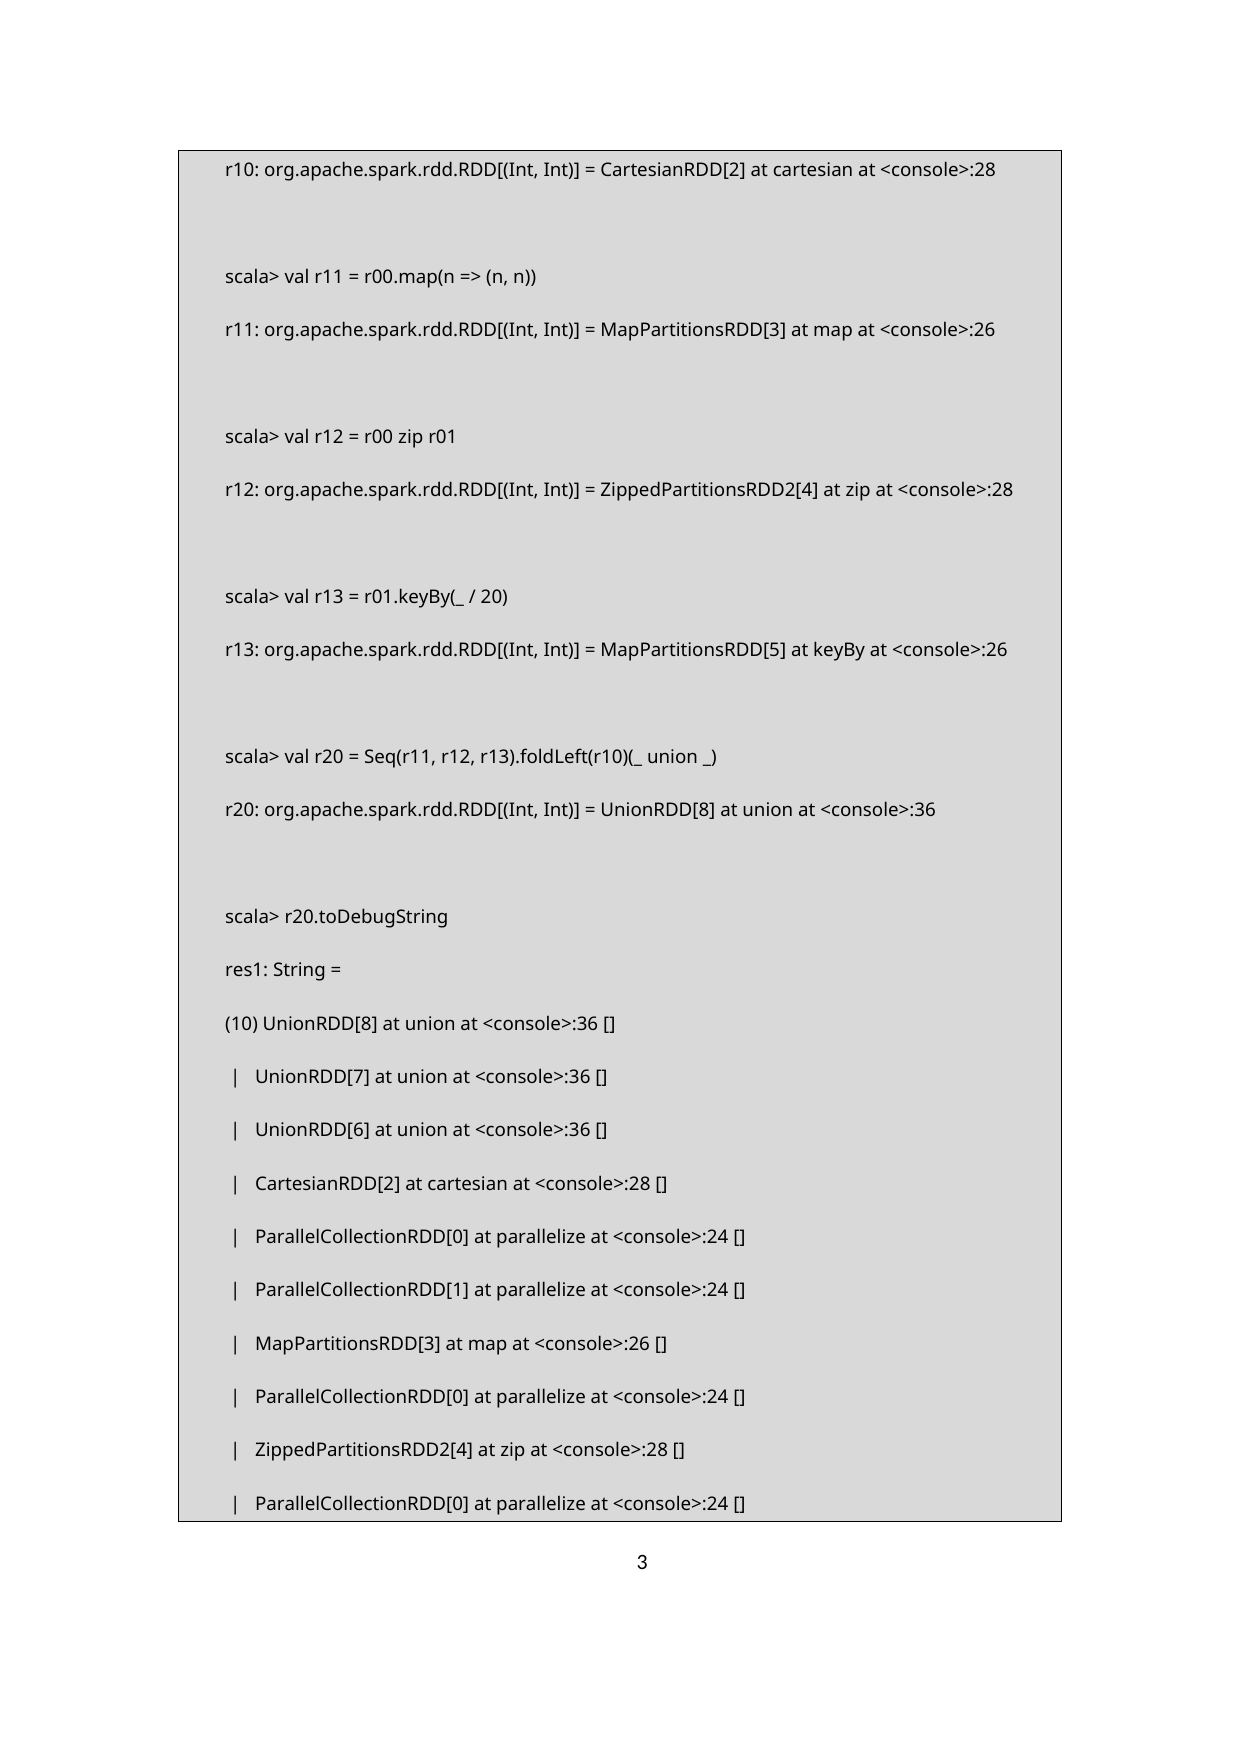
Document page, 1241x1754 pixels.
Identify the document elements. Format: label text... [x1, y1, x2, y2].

text | ParallelCollectionRDD[0] at parallelize at <console>:24 [] [179, 1377, 1061, 1412]
text | ParallelCollectionRDD[0] at parallelize at <console>:24 [] [179, 1483, 1061, 1521]
text scala> r20.toDebugString [179, 897, 1061, 932]
text r10: org.apache.spark.rdd.RDD[(Int, Int)] = CartesianRDD[2] at cartesian at <console>:28 [179, 151, 1061, 186]
text (10) UnionRDD[8] at union at <console>:36 [] [179, 1003, 1061, 1039]
text | ZippedPartitionsRDD2[4] at zip at <console>:28 [] [179, 1430, 1061, 1466]
text r13: org.apache.spark.rdd.RDD[(Int, Int)] = MapPartitionsRDD[5] at keyBy at <console>:26 [179, 630, 1061, 666]
text scala> val r20 = Seq(r11, r12, r13).foldLeft(r10)(_ union _) [179, 737, 1061, 772]
text | CartesianRDD[2] at cartesian at <console>:28 [] [179, 1163, 1061, 1199]
text scala> val r13 = r01.keyBy(_ / 20) [179, 577, 1061, 612]
text r12: org.apache.spark.rdd.RDD[(Int, Int)] = ZippedPartitionsRDD2[4] at zip at <console>:28 [179, 470, 1061, 506]
text scala> val r11 = r00.map(n => (n, n)) [179, 257, 1061, 292]
text | ParallelCollectionRDD[0] at parallelize at <console>:24 [] [179, 1217, 1061, 1252]
text scala> val r12 = r00 zip r01 [179, 417, 1061, 452]
text | MapPartitionsRDD[3] at map at <console>:26 [] [179, 1323, 1061, 1359]
text | UnionRDD[6] at union at <console>:36 [] [179, 1110, 1061, 1146]
text r20: org.apache.spark.rdd.RDD[(Int, Int)] = UnionRDD[8] at union at <console>:36 [179, 790, 1061, 826]
text | ParallelCollectionRDD[1] at parallelize at <console>:24 [] [179, 1270, 1061, 1306]
text r11: org.apache.spark.rdd.RDD[(Int, Int)] = MapPartitionsRDD[3] at map at <console>:26 [179, 310, 1061, 346]
text | UnionRDD[7] at union at <console>:36 [] [179, 1057, 1061, 1092]
text res1: String = [179, 950, 1061, 986]
